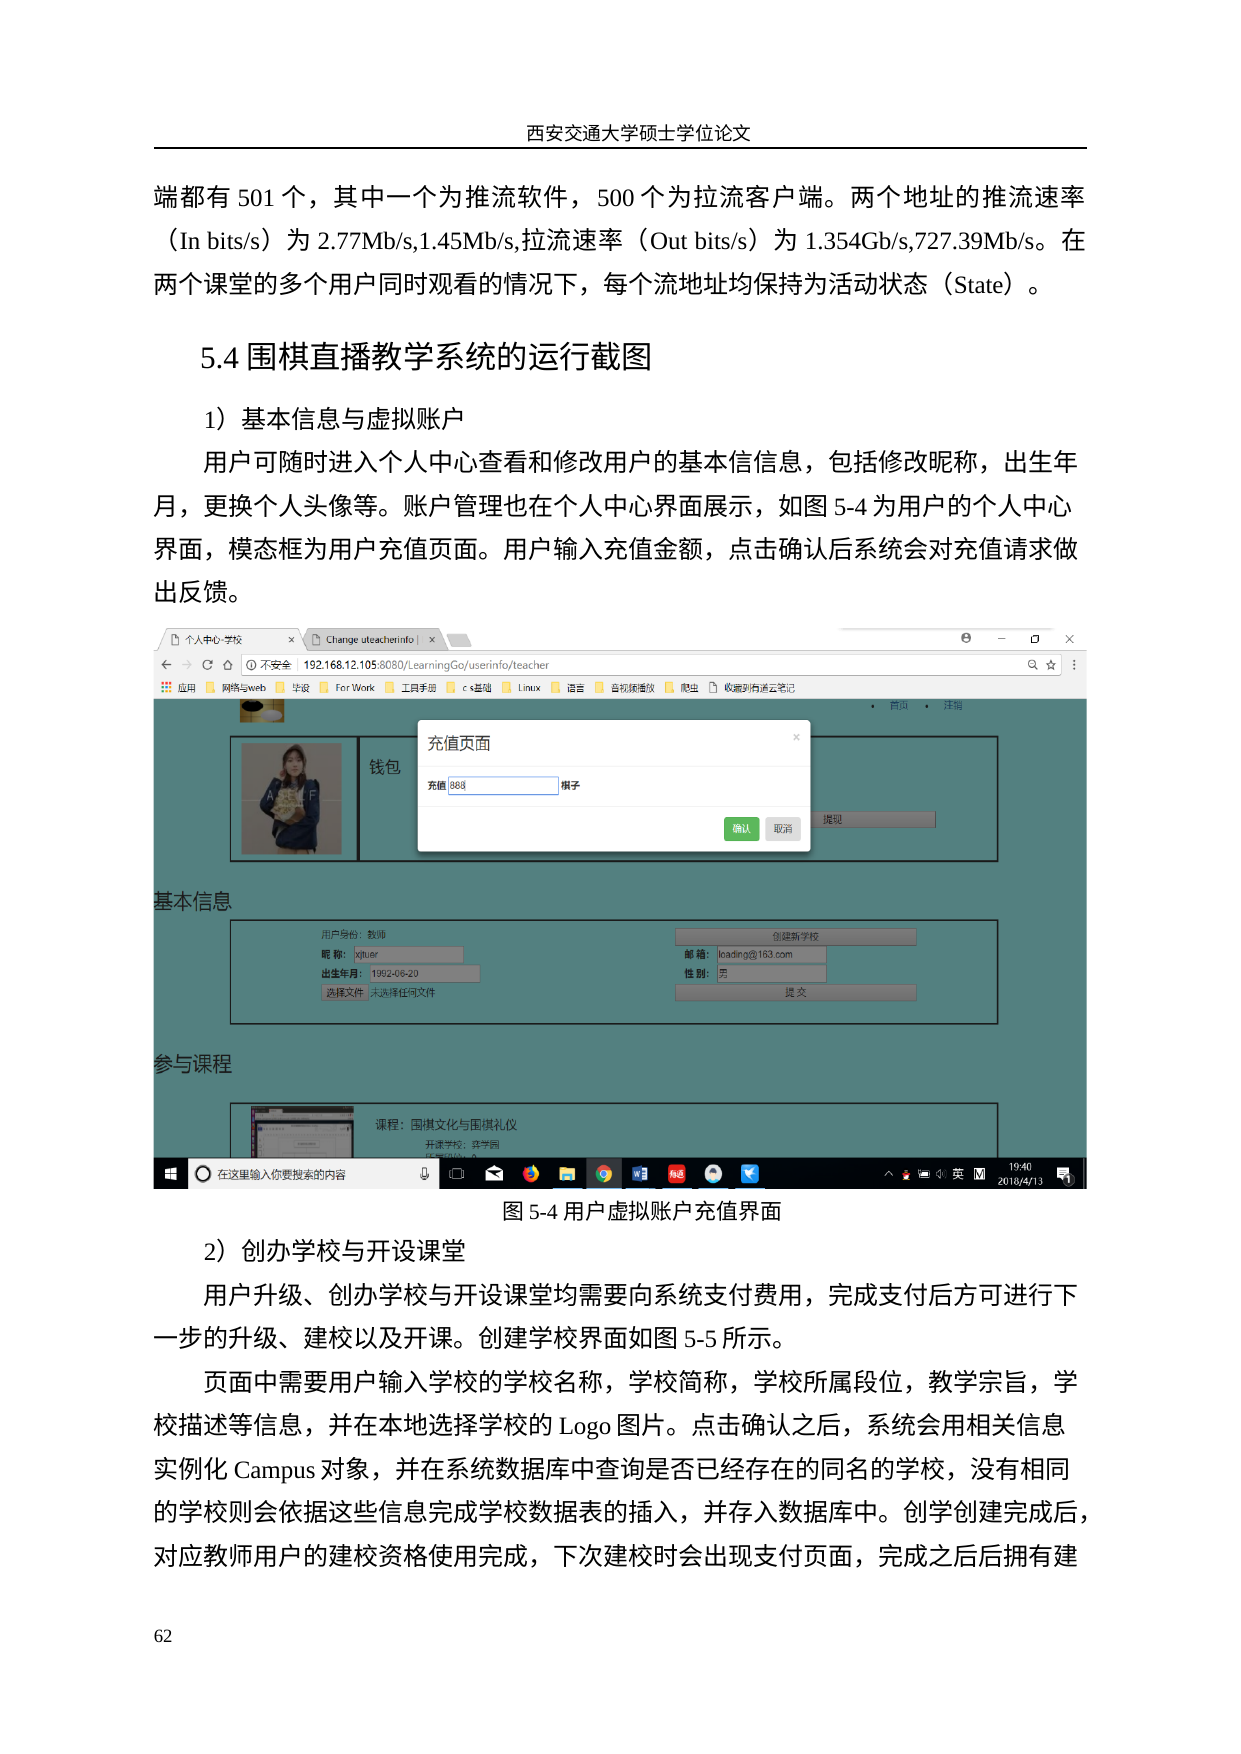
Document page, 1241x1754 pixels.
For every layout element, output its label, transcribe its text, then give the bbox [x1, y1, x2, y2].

subtitle 围棋直播教学系统的运行截图 [200, 332, 1087, 378]
text 用户可随时进入个人中心查看和修改用户的基本信信息，包括修改昵称，出生年月，更换个人头像等。账户管理也在个人中心界面展示，如图5-4为用户的个人中心界面，模态框为用户充值页面。用户输入充值金额，点击确认后系统会对充值请求做出反馈。 [153, 443, 1087, 609]
text 1）基本信息与虚拟账户 [153, 399, 1087, 435]
text 用户升级、创办学校与开设课堂均需要向系统支付费用，完成支付后方可进行下一步的升级、建校以及开课。创建学校界面如图5-5所示。 [153, 1275, 1087, 1355]
picture [153, 628, 1087, 1189]
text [153, 177, 1087, 300]
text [153, 1362, 1087, 1572]
text 图5-4 用户虚拟账户充值界面 [153, 1194, 1087, 1226]
text 2）创办学校与开设课堂 [153, 1232, 1087, 1268]
